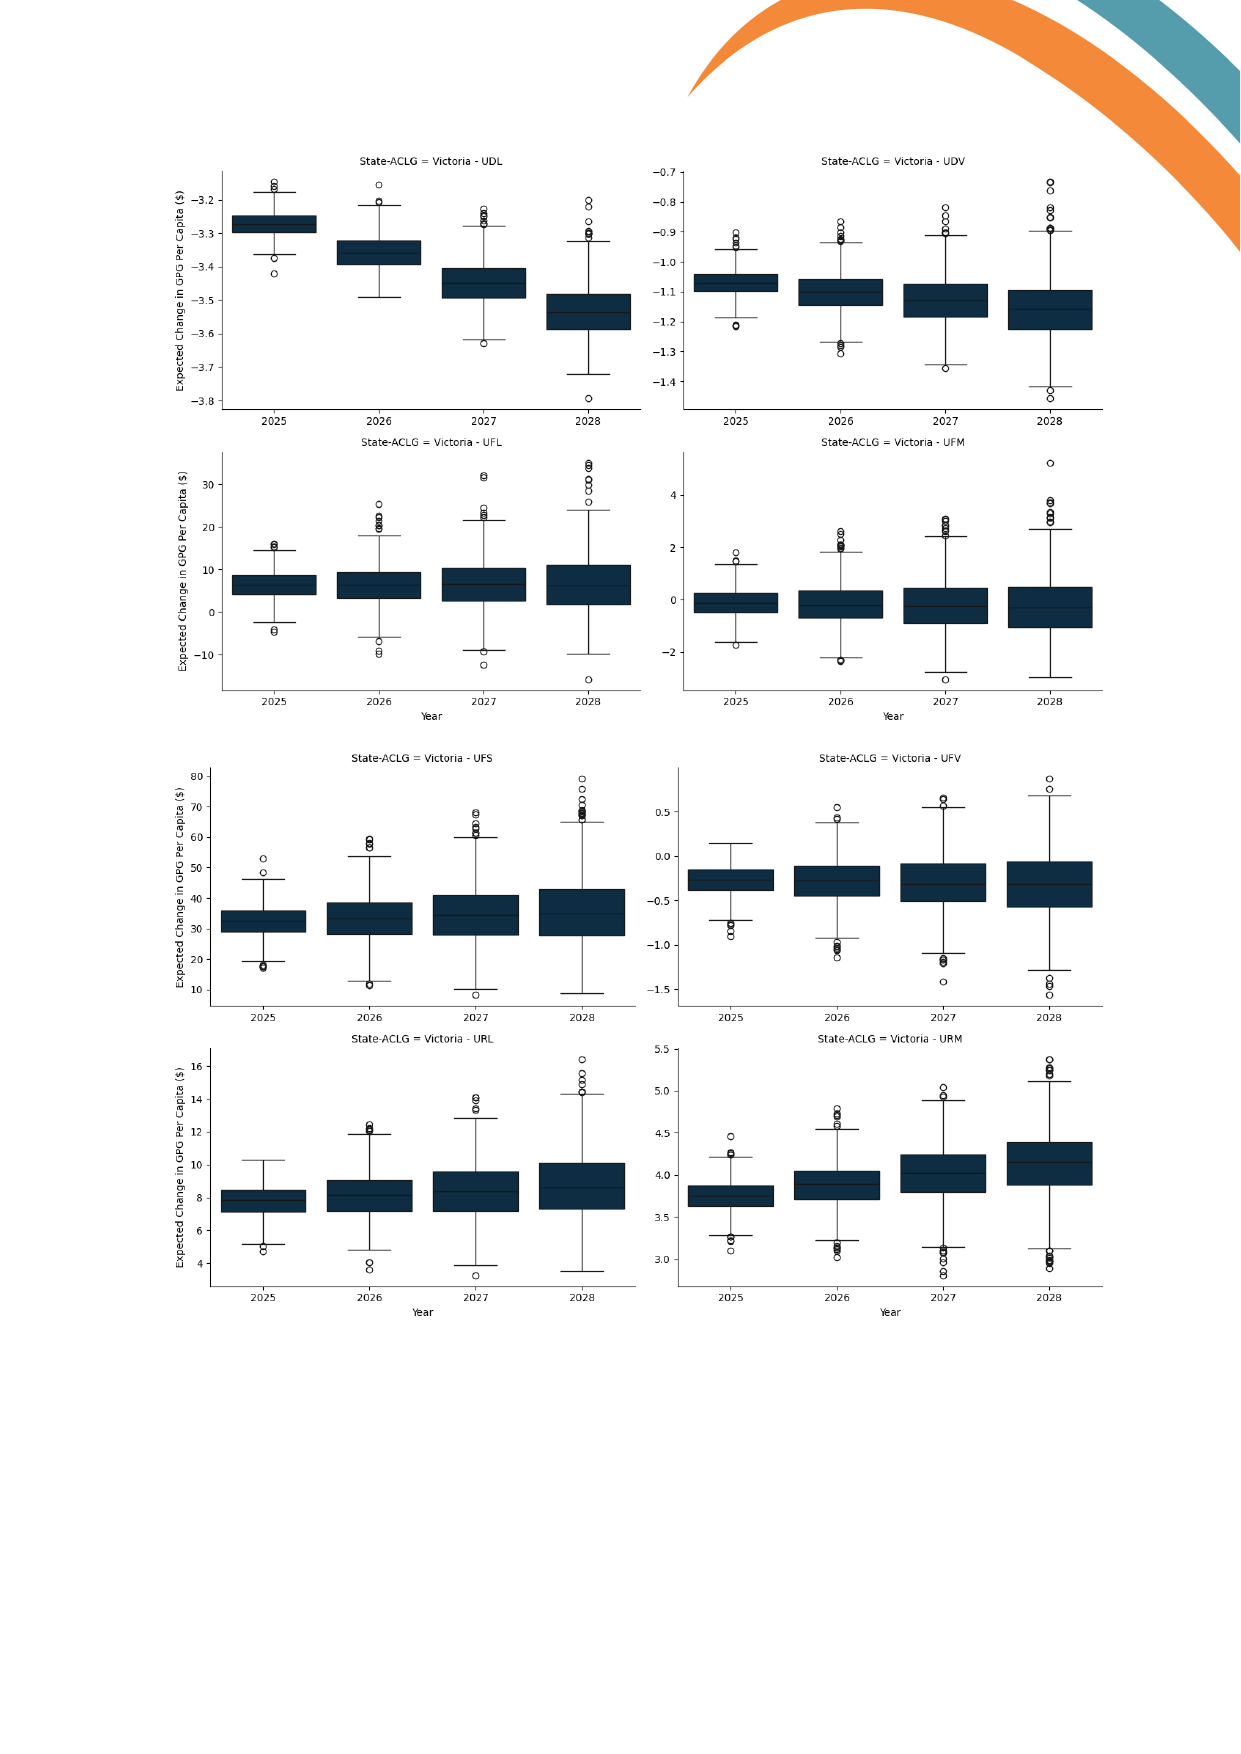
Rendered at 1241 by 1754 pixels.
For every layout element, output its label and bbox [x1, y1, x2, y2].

picture [19, 0, 1241, 729]
picture [168, 746, 1109, 1325]
